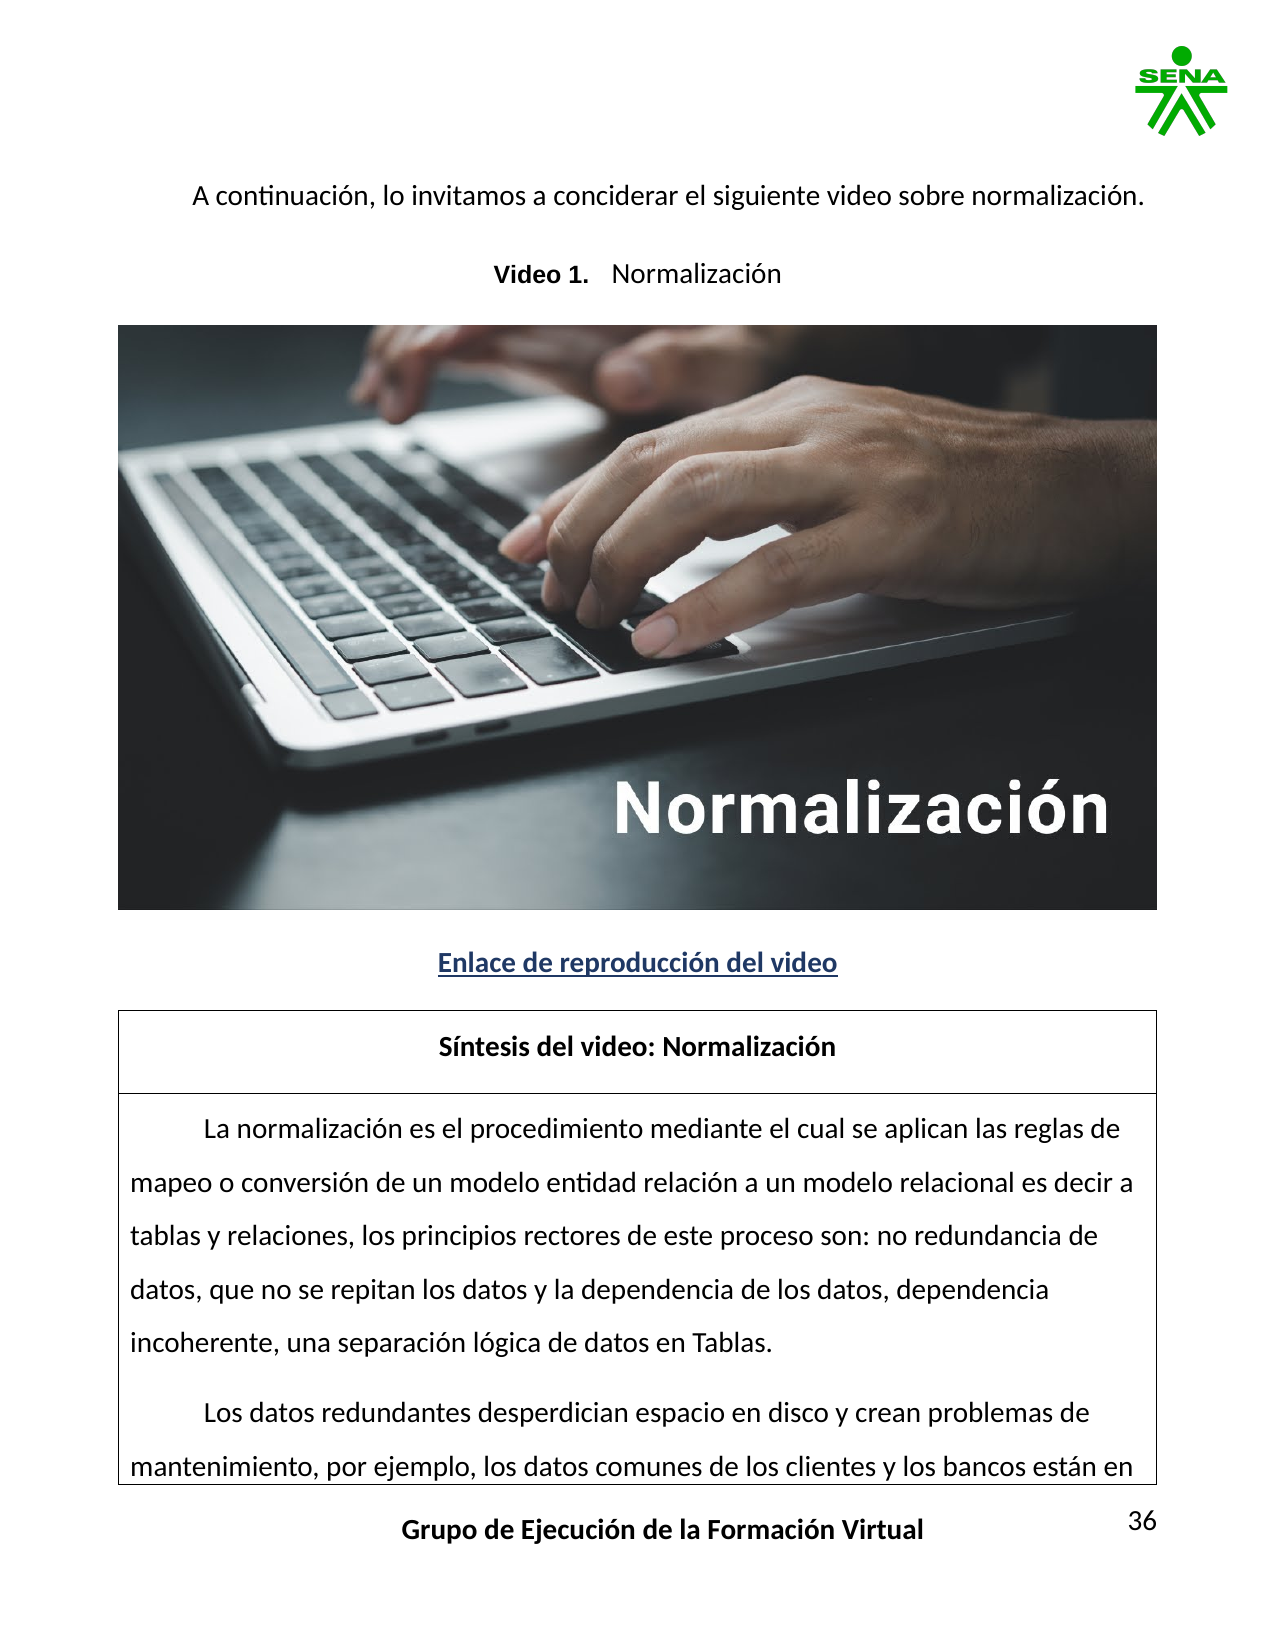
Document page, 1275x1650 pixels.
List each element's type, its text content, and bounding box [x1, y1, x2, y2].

text A continuación, lo invitamos a conciderar el siguiente video sobre normalización. [118, 177, 1157, 213]
text Enlace de reproducción del video [118, 944, 1157, 980]
picture [118, 325, 1157, 910]
picture [1135, 46, 1228, 136]
table_header Síntesis del video: Normalización [119, 1011, 1156, 1093]
text Normalización [118, 256, 1157, 291]
